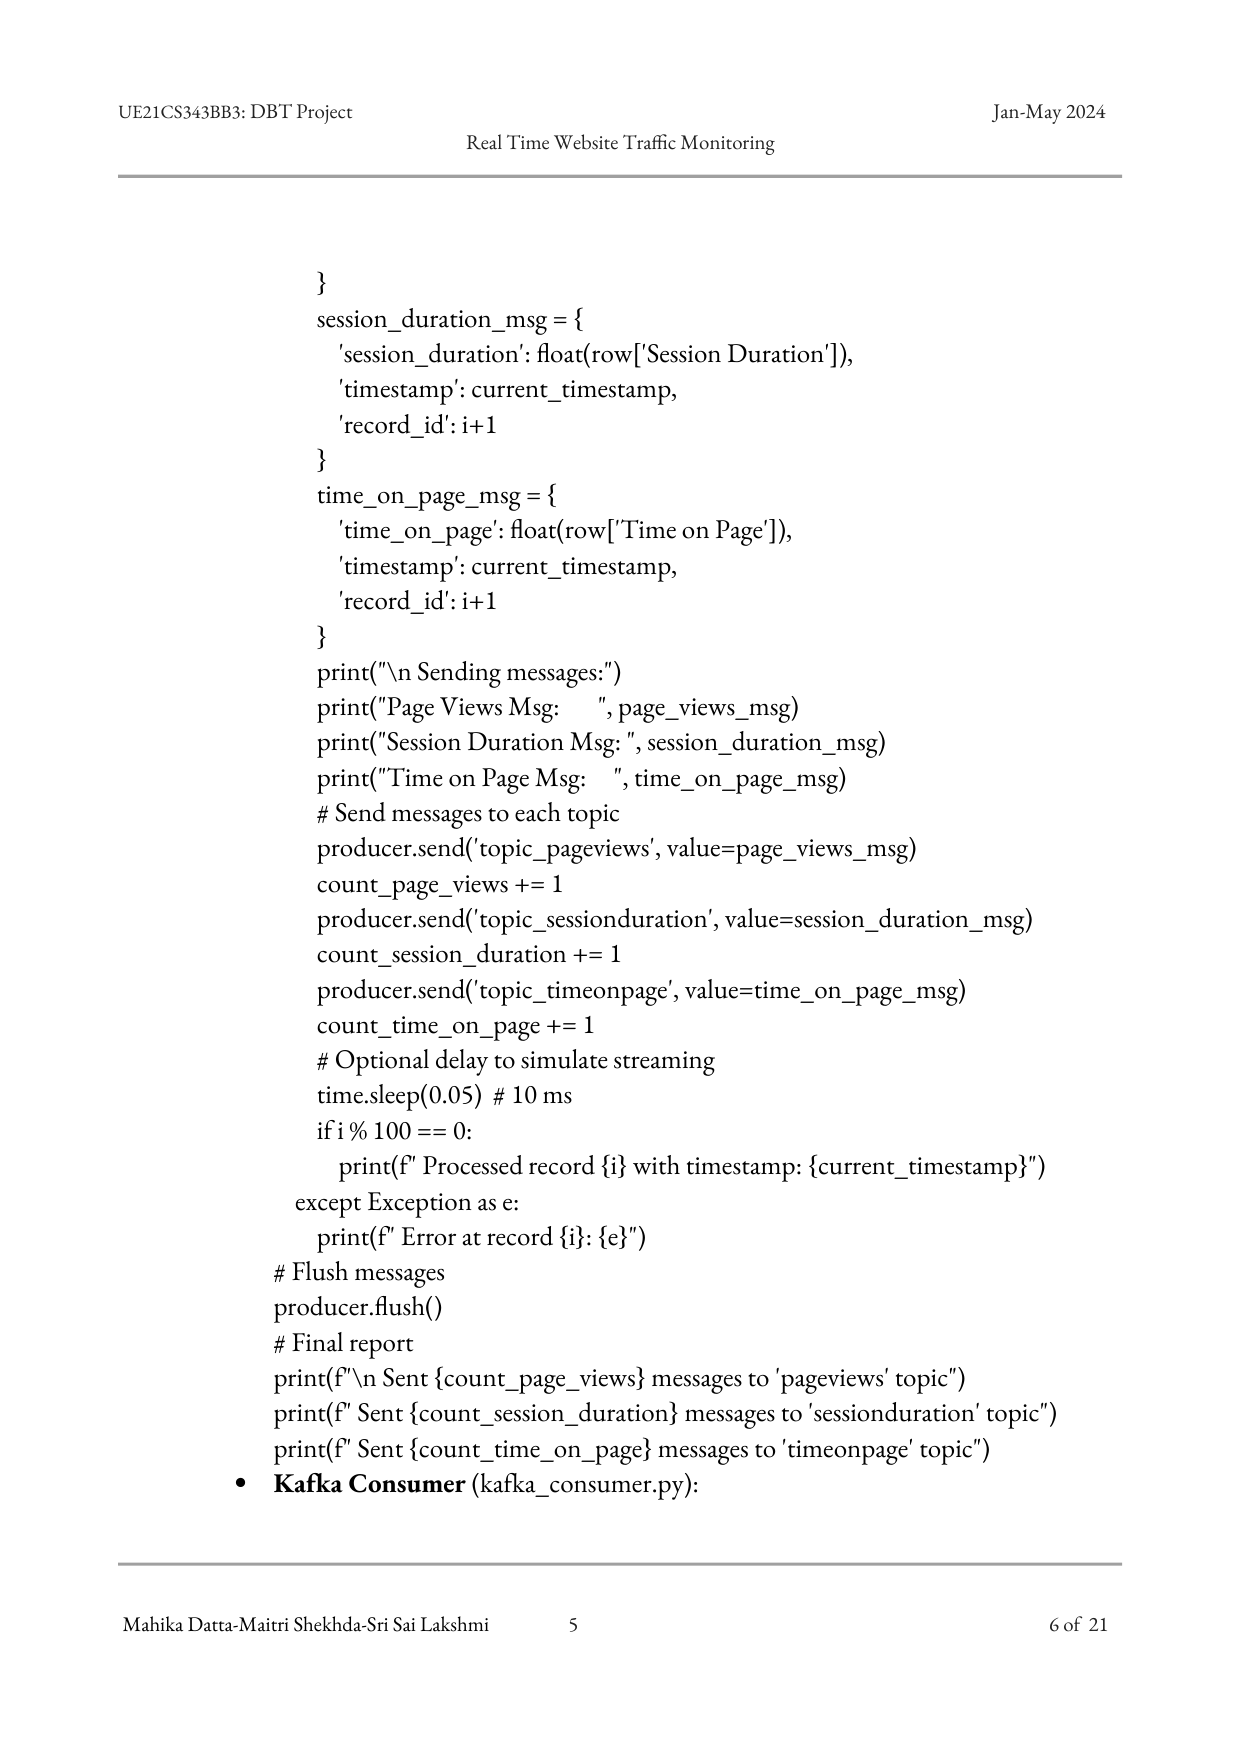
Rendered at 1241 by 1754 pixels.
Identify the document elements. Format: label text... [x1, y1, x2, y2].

list producer.send('topic_pageviews', value=page_views_msg) [273, 829, 1122, 865]
list # Flush messages [273, 1253, 1122, 1288]
list print("Time on Page Msg: ", time_on_page_msg) [273, 759, 1122, 794]
list # Final report [273, 1324, 1122, 1359]
list except Exception as e: [273, 1183, 1122, 1218]
list count_session_duration += 1 [273, 935, 1122, 971]
list print(f" Sent {count_time_on_page} messages to 'timeonpage' topic") [273, 1430, 1122, 1465]
list 'timestamp': current_timestamp, [273, 370, 1122, 406]
list print(f" Sent {count_session_duration} messages to 'sessionduration' topic") [273, 1394, 1122, 1430]
list } [273, 618, 1122, 653]
list Kafka Consumer (kafka_consumer.py): [236, 1465, 1122, 1500]
list print("\n Sending messages:") [273, 653, 1122, 688]
list 'session_duration': float(row['Session Duration']), [273, 335, 1122, 370]
list print(f" Error at record {i}: {e}") [273, 1218, 1122, 1253]
list 'time_on_page': float(row['Time on Page']), [273, 512, 1122, 547]
list # Send messages to each topic [273, 794, 1122, 829]
list producer.flush() [273, 1288, 1122, 1324]
list 'record_id': i+1 [273, 406, 1122, 441]
list if i % 100 == 0: [273, 1112, 1122, 1147]
list print("Page Views Msg: ", page_views_msg) [273, 688, 1122, 723]
list count_page_views += 1 [273, 865, 1122, 900]
list print(f" Processed record {i} with timestamp: {current_timestamp}") [273, 1147, 1122, 1183]
list 'record_id': i+1 [273, 582, 1122, 618]
list 'timestamp': current_timestamp, [273, 547, 1122, 582]
list print("Session Duration Msg: ", session_duration_msg) [273, 723, 1122, 759]
list count_time_on_page += 1 [273, 1006, 1122, 1041]
list time_on_page_msg = { [273, 476, 1122, 512]
list session_duration_msg = { [273, 300, 1122, 335]
list producer.send('topic_timeonpage', value=time_on_page_msg) [273, 971, 1122, 1006]
list # Optional delay to simulate streaming [273, 1041, 1122, 1077]
list producer.send('topic_sessionduration', value=session_duration_msg) [273, 900, 1122, 935]
list } [273, 441, 1122, 476]
list } [273, 264, 1122, 300]
list print(f"\n Sent {count_page_views} messages to 'pageviews' topic") [273, 1359, 1122, 1394]
list time.sleep(0.05) # 10 ms [273, 1077, 1122, 1112]
